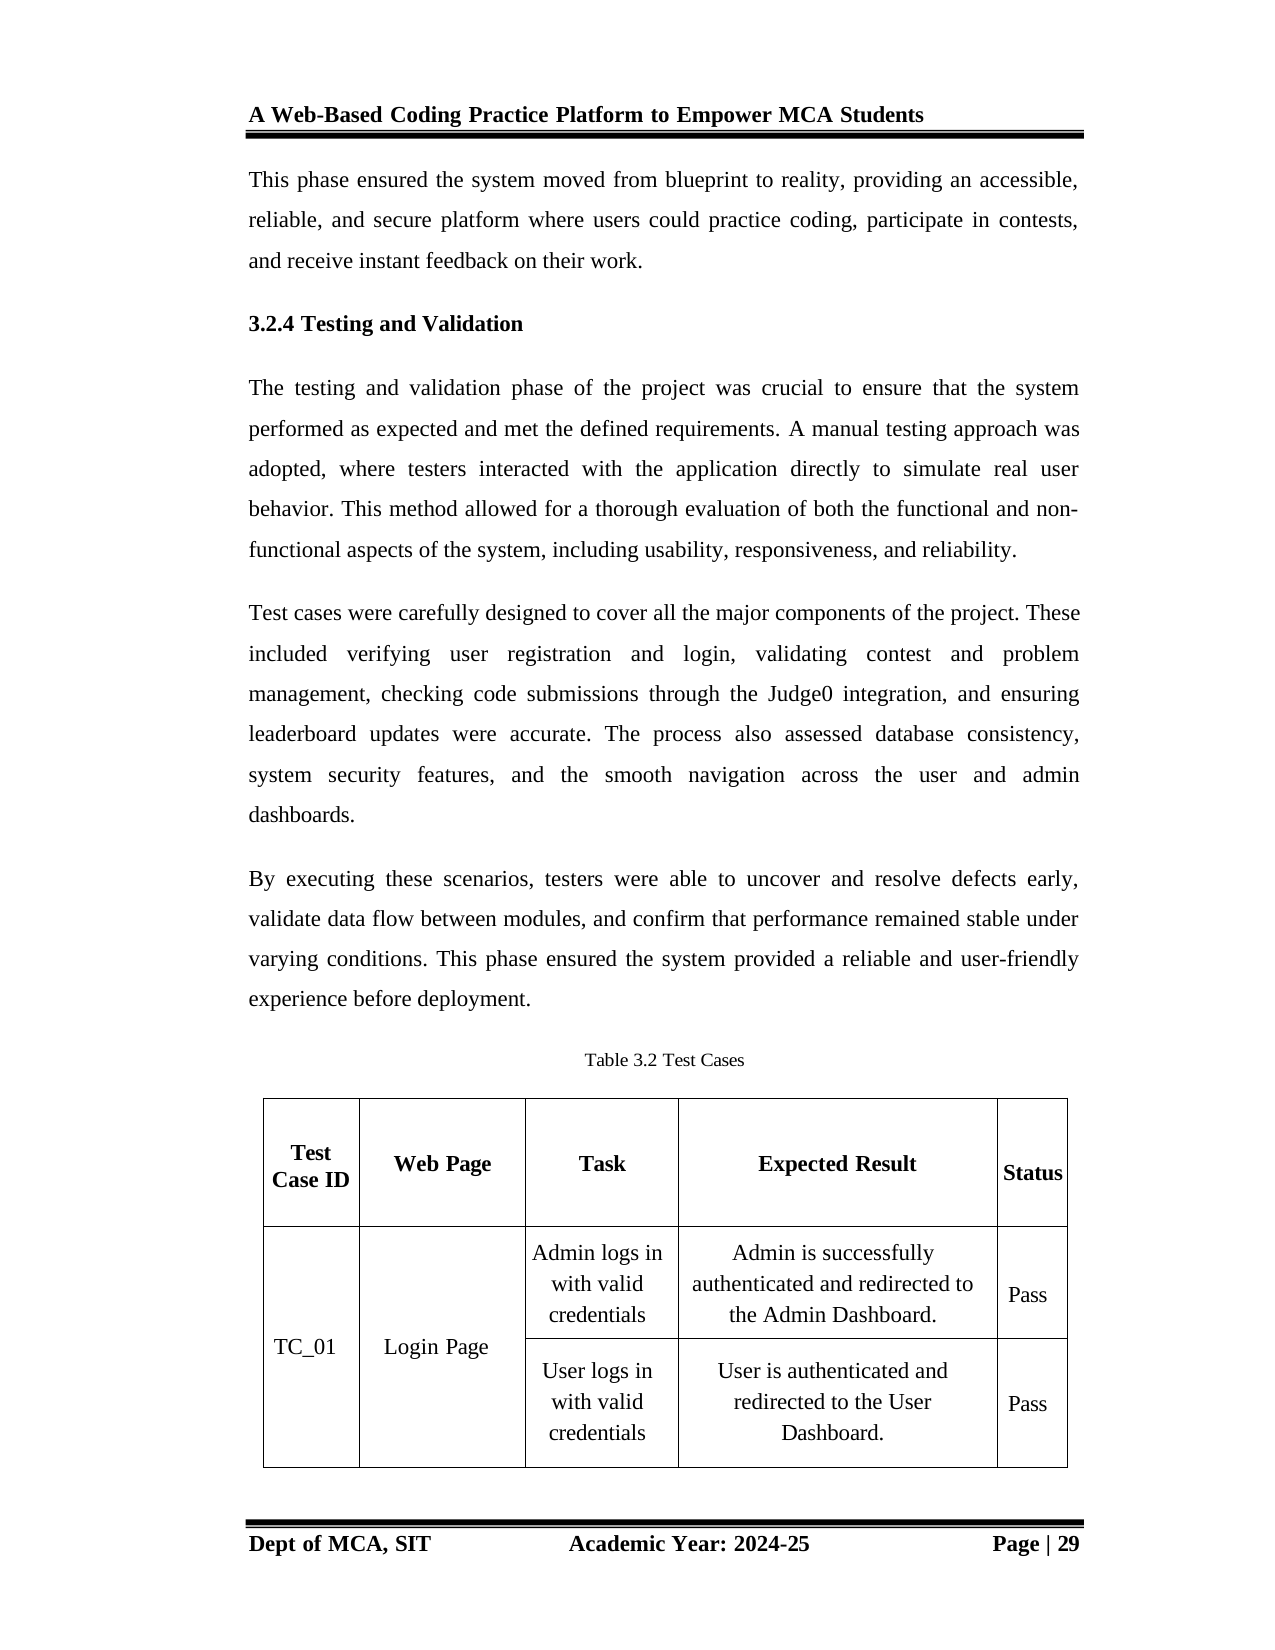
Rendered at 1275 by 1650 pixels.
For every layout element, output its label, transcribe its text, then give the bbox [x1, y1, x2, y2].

table_cell Admin logs in with valid credentials [526, 1227, 678, 1338]
text Test cases were carefully designed to cover all the major components of the project. These included verifying user registration and login, validating contest and problem management, checking code submissions through the Judge0 integration, and ensuring leaderboard updates were accurate. The process also assessed database consistency, system security features, and the smooth navigation across the user and admin dashboards. [248, 599, 1081, 827]
table_cell Pass [998, 1339, 1067, 1467]
table_cell Admin is successfully authenticated and redirected to the Admin Dashboard. [679, 1227, 997, 1338]
text This phase ensured the system moved from blueprint to reality, providing an accessible, reliable, and secure platform where users could practice coding, participate in contests, and receive instant feedback on their work. [248, 166, 1080, 273]
text Table 3.2 Test Cases [215, 1049, 1114, 1071]
table_header Test Case ID [264, 1099, 359, 1226]
table_cell TC_01 [264, 1227, 359, 1467]
table_cell User is authenticated and redirected to the User Dashboard. [679, 1339, 997, 1467]
table_cell Pass [998, 1227, 1067, 1338]
text By executing these scenarios, testers were able to uncover and resolve defects early, validate data flow between modules, and confirm that performance remained stable under varying conditions. This phase ensured the system provided a reliable and user-friendly experience before deployment. [248, 864, 1080, 1011]
table_header Expected Result [679, 1099, 997, 1226]
table_cell User logs in with valid credentials [526, 1339, 678, 1467]
subtitle Testing and Validation [248, 310, 1200, 337]
table_header Web Page [360, 1099, 525, 1226]
table_header Task [526, 1099, 678, 1226]
table_cell Login Page [360, 1227, 525, 1467]
table_header Status [998, 1099, 1067, 1226]
text The testing and validation phase of the project was crucial to ensure that the system performed as expected and met the defined requirements. A manual testing approach was adopted, where testers interacted with the application directly to simulate real user behavior. This method allowed for a thorough evaluation of both the functional and non- functional aspects of the system, including usability, responsiveness, and reliability. [248, 374, 1080, 562]
